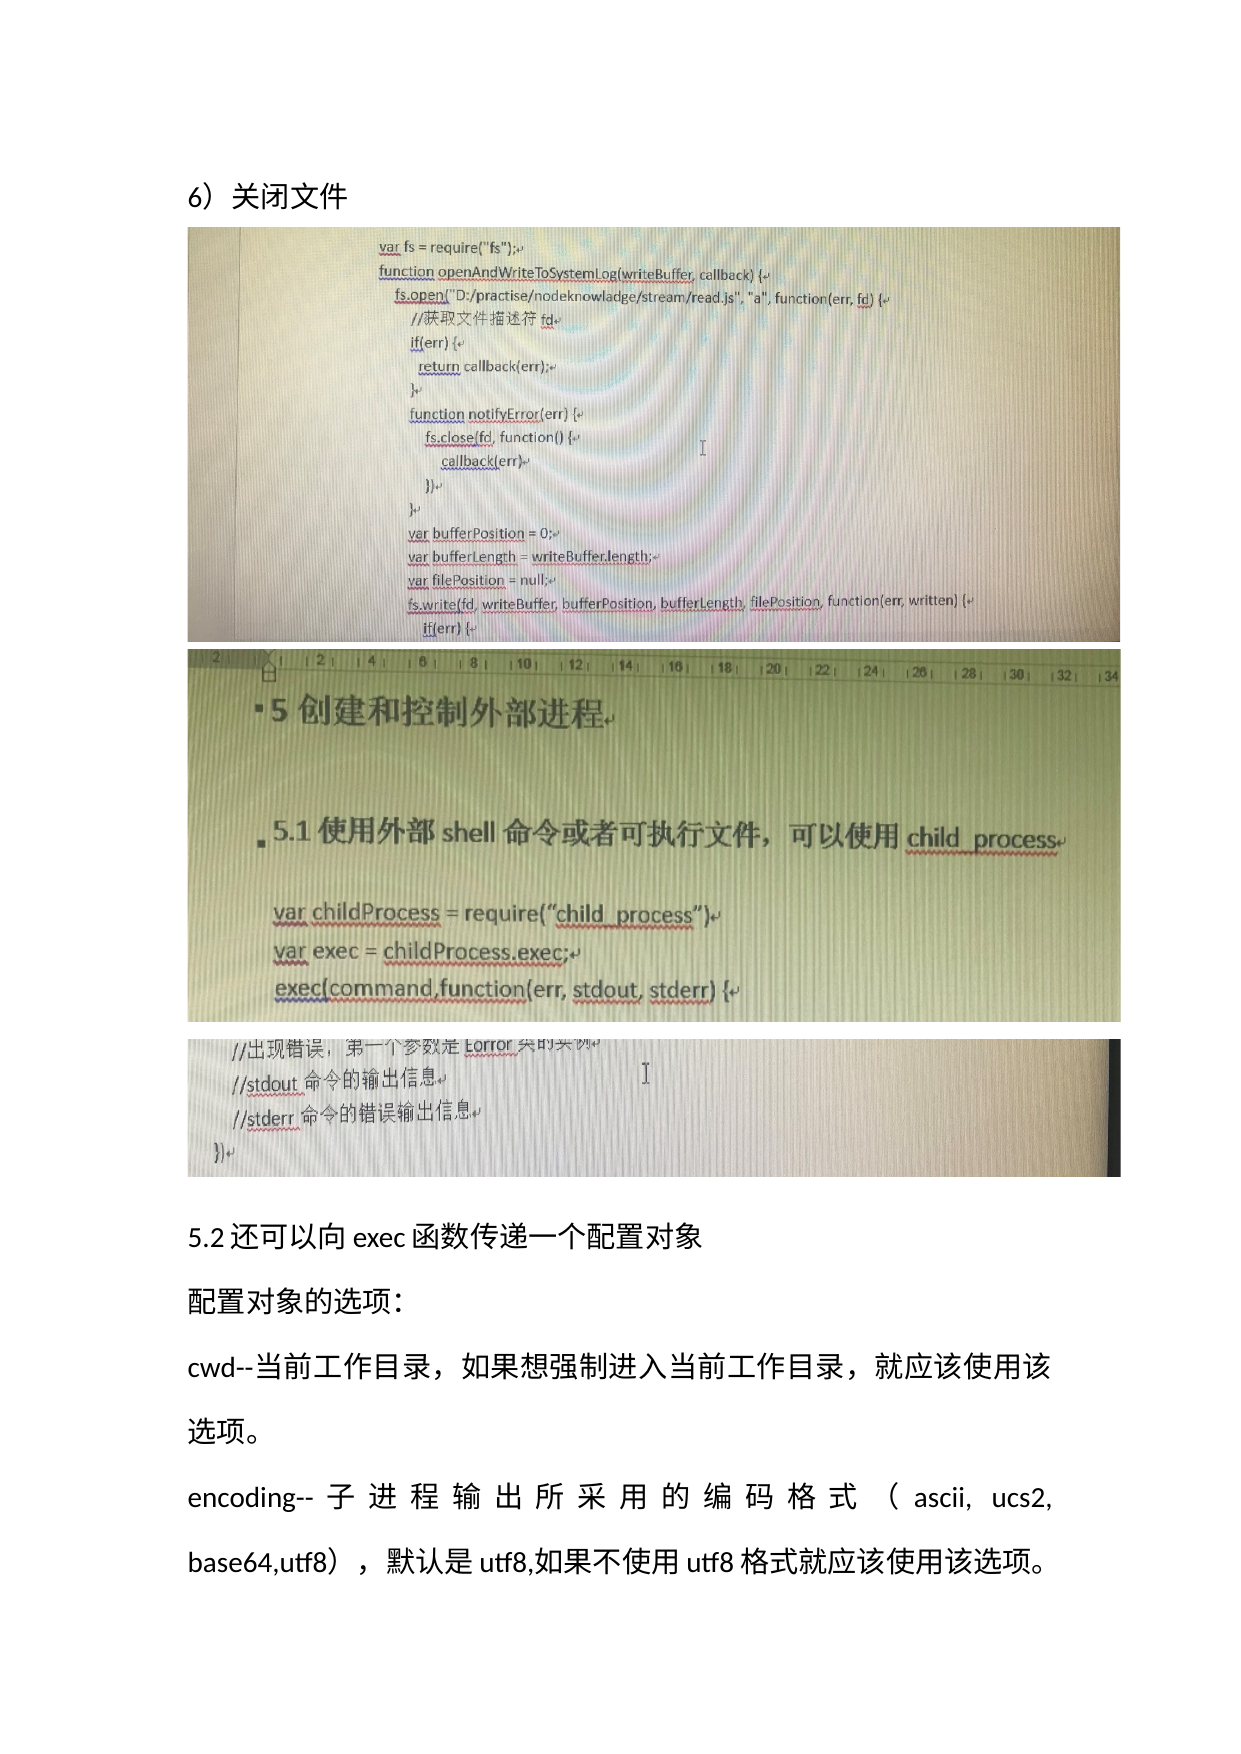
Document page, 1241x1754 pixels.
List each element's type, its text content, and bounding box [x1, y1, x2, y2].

text 配置对象的选项： [187, 1267, 1053, 1332]
picture [187, 227, 1121, 642]
text 5.2还可以向exec函数传递一个配置对象 [187, 1202, 1053, 1267]
picture [187, 1039, 1121, 1177]
picture [187, 649, 1121, 1022]
text 6）关闭文件 [187, 162, 1053, 227]
text encoding--子进程输出所采用的编码格式（ascii, ucs2, base64,utf8），默认是utf8,如果不使用utf8格式就应该使用该选项。 [187, 1462, 1053, 1592]
text cwd--当前工作目录，如果想强制进入当前工作目录，就应该使用该选项。 [187, 1332, 1053, 1462]
